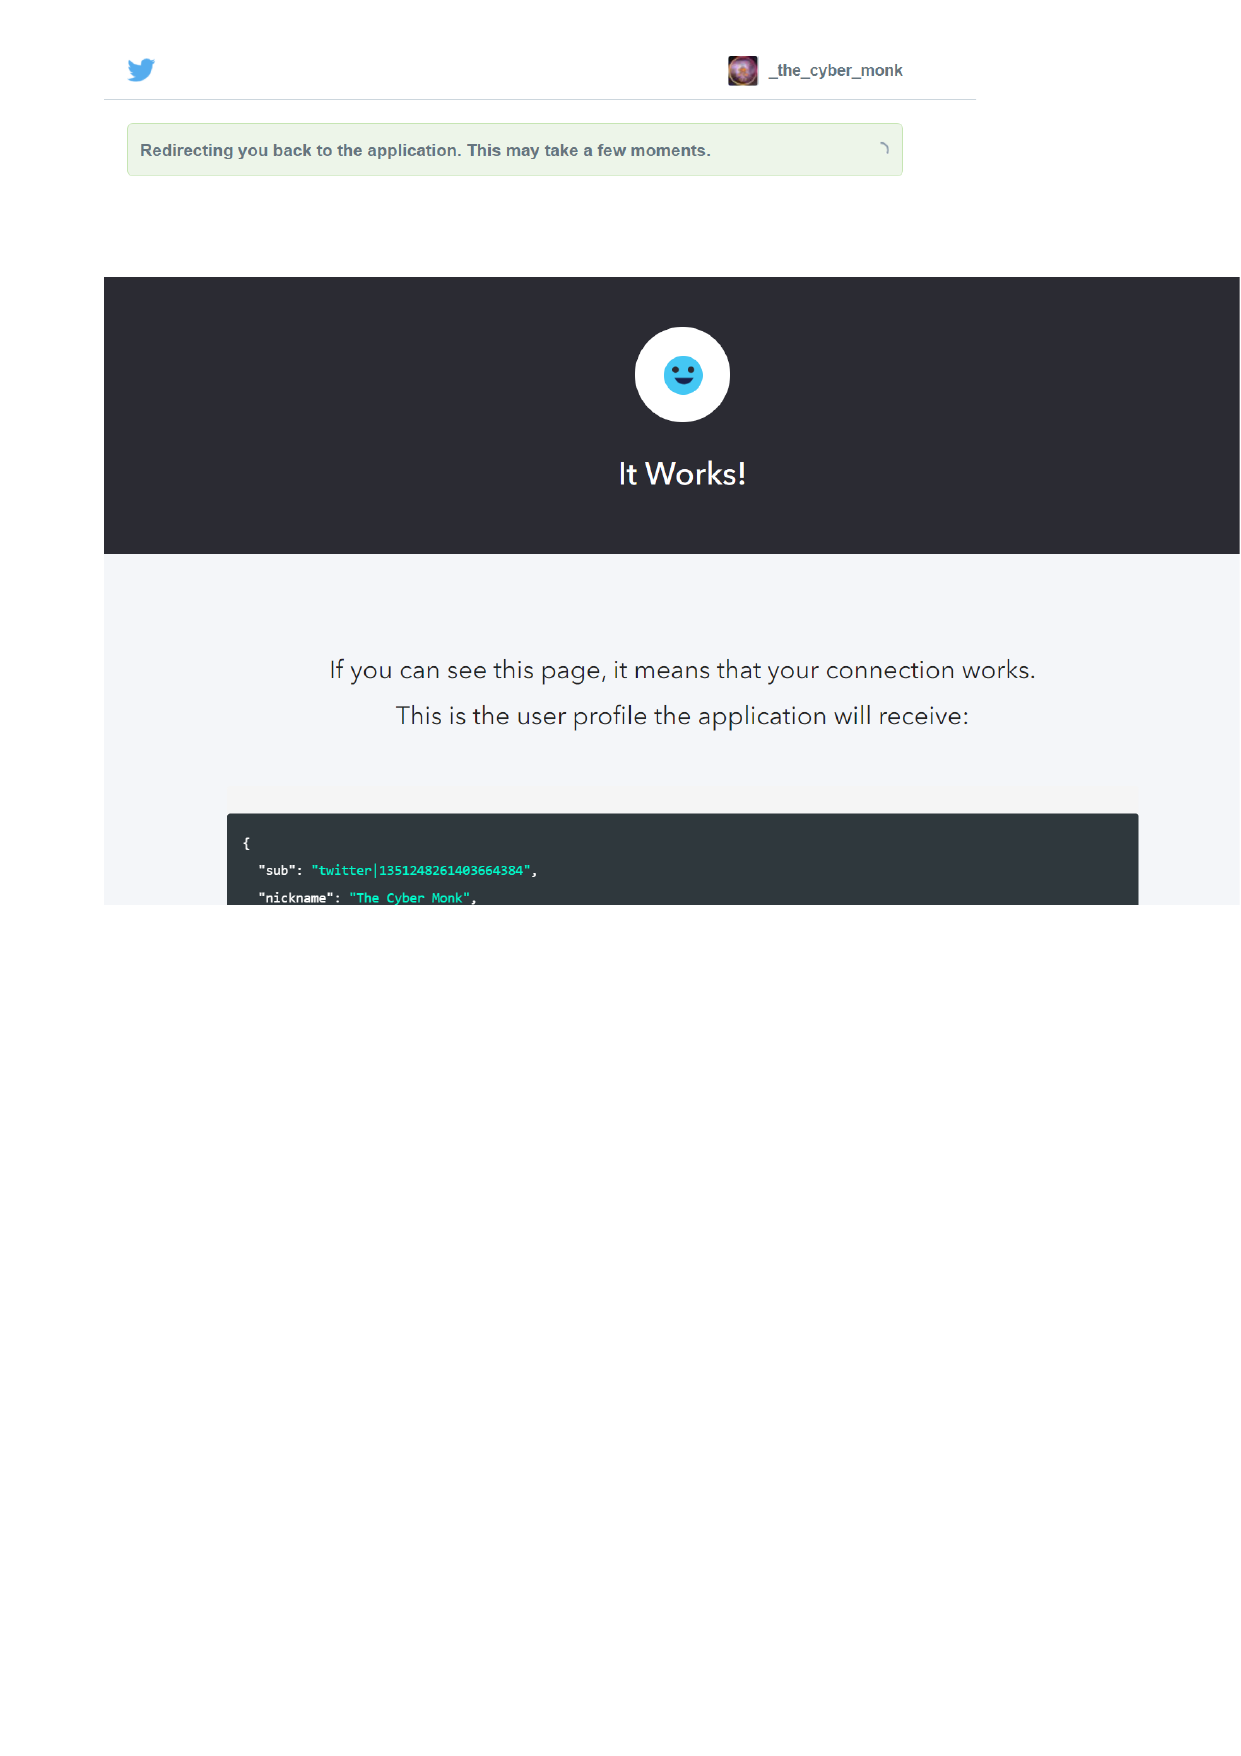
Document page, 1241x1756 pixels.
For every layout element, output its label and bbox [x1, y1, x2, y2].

picture [104, 56, 977, 223]
picture [104, 277, 1240, 905]
